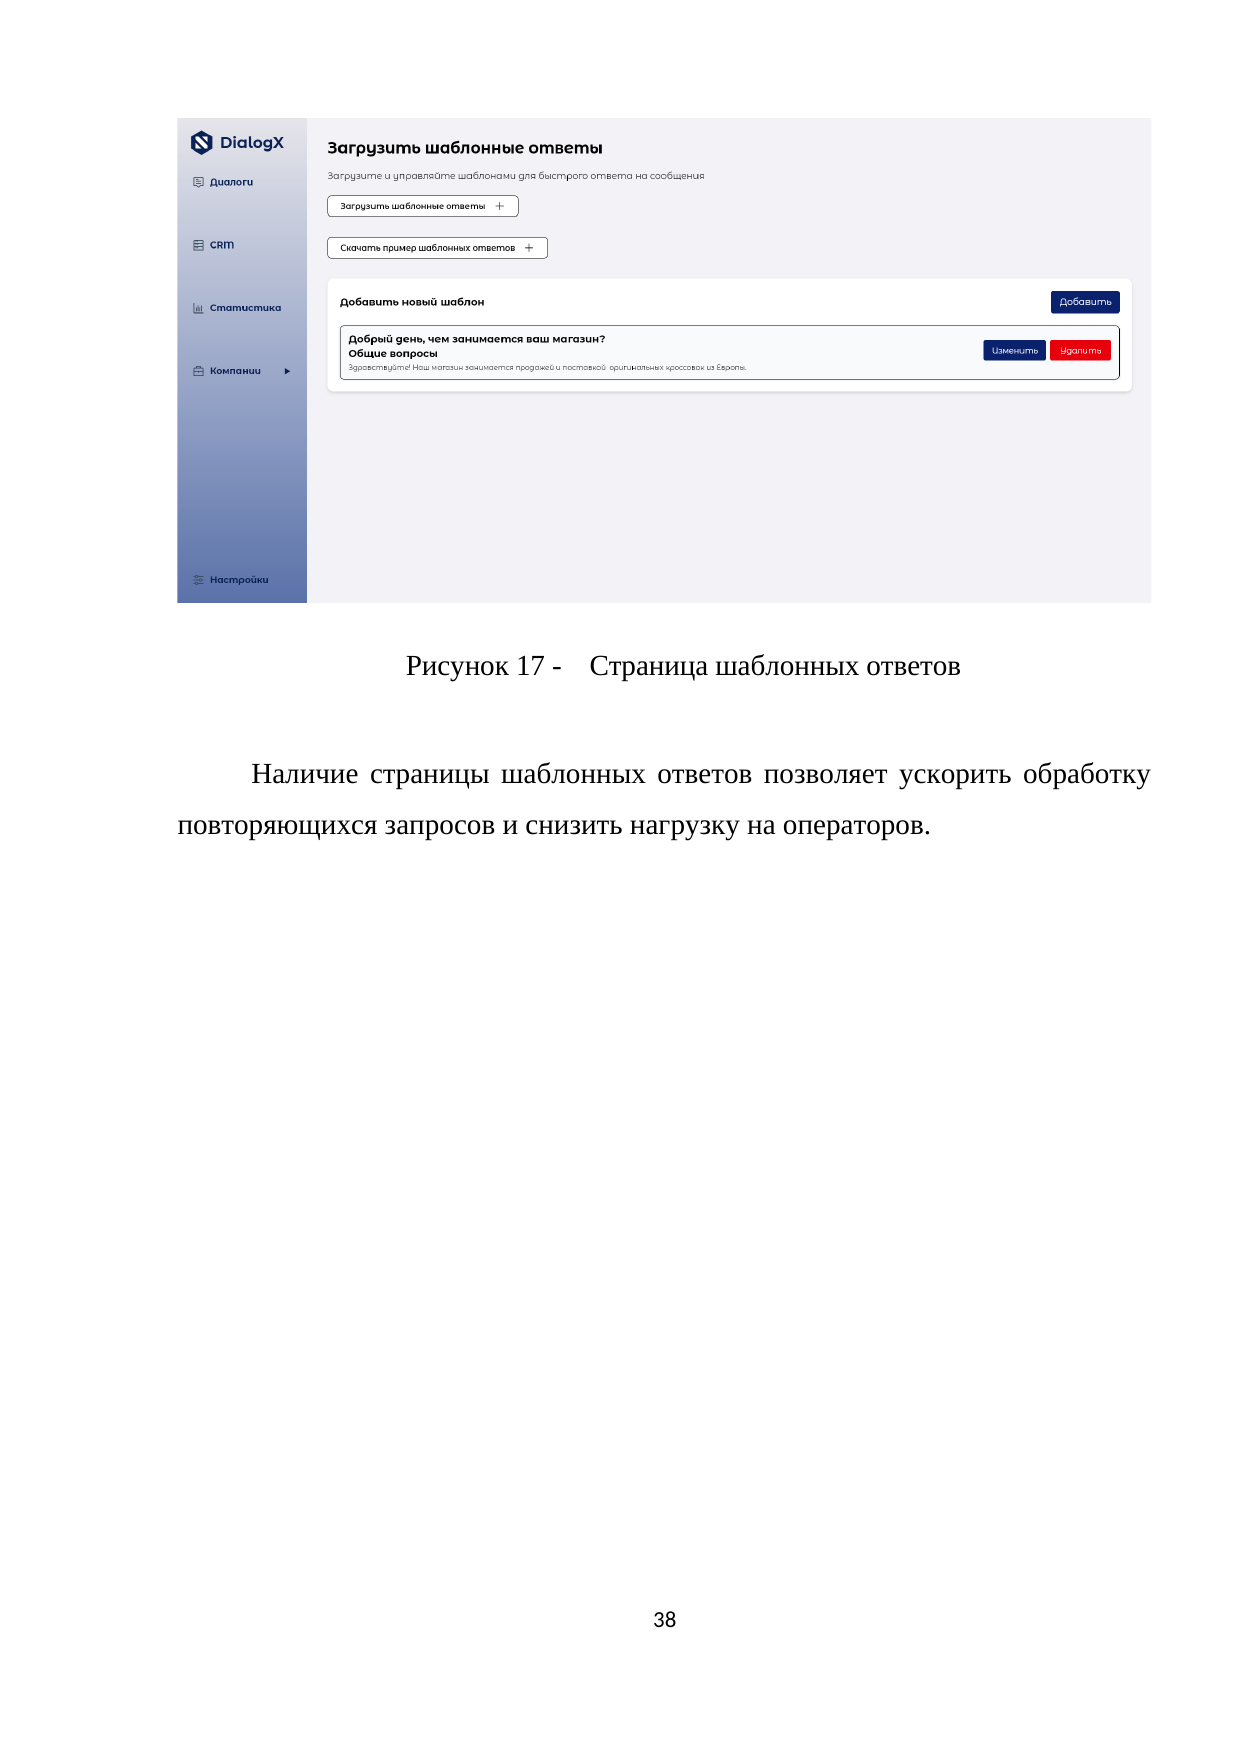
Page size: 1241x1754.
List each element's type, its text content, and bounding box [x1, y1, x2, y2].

picture [177, 118, 1152, 603]
text Наличие страницы шаблонных ответов позволяет ускорить обработку повторяющихся запросов и снизить нагрузку на операторов. [177, 756, 1152, 840]
text Страница шаблонных ответов [215, 648, 1152, 681]
